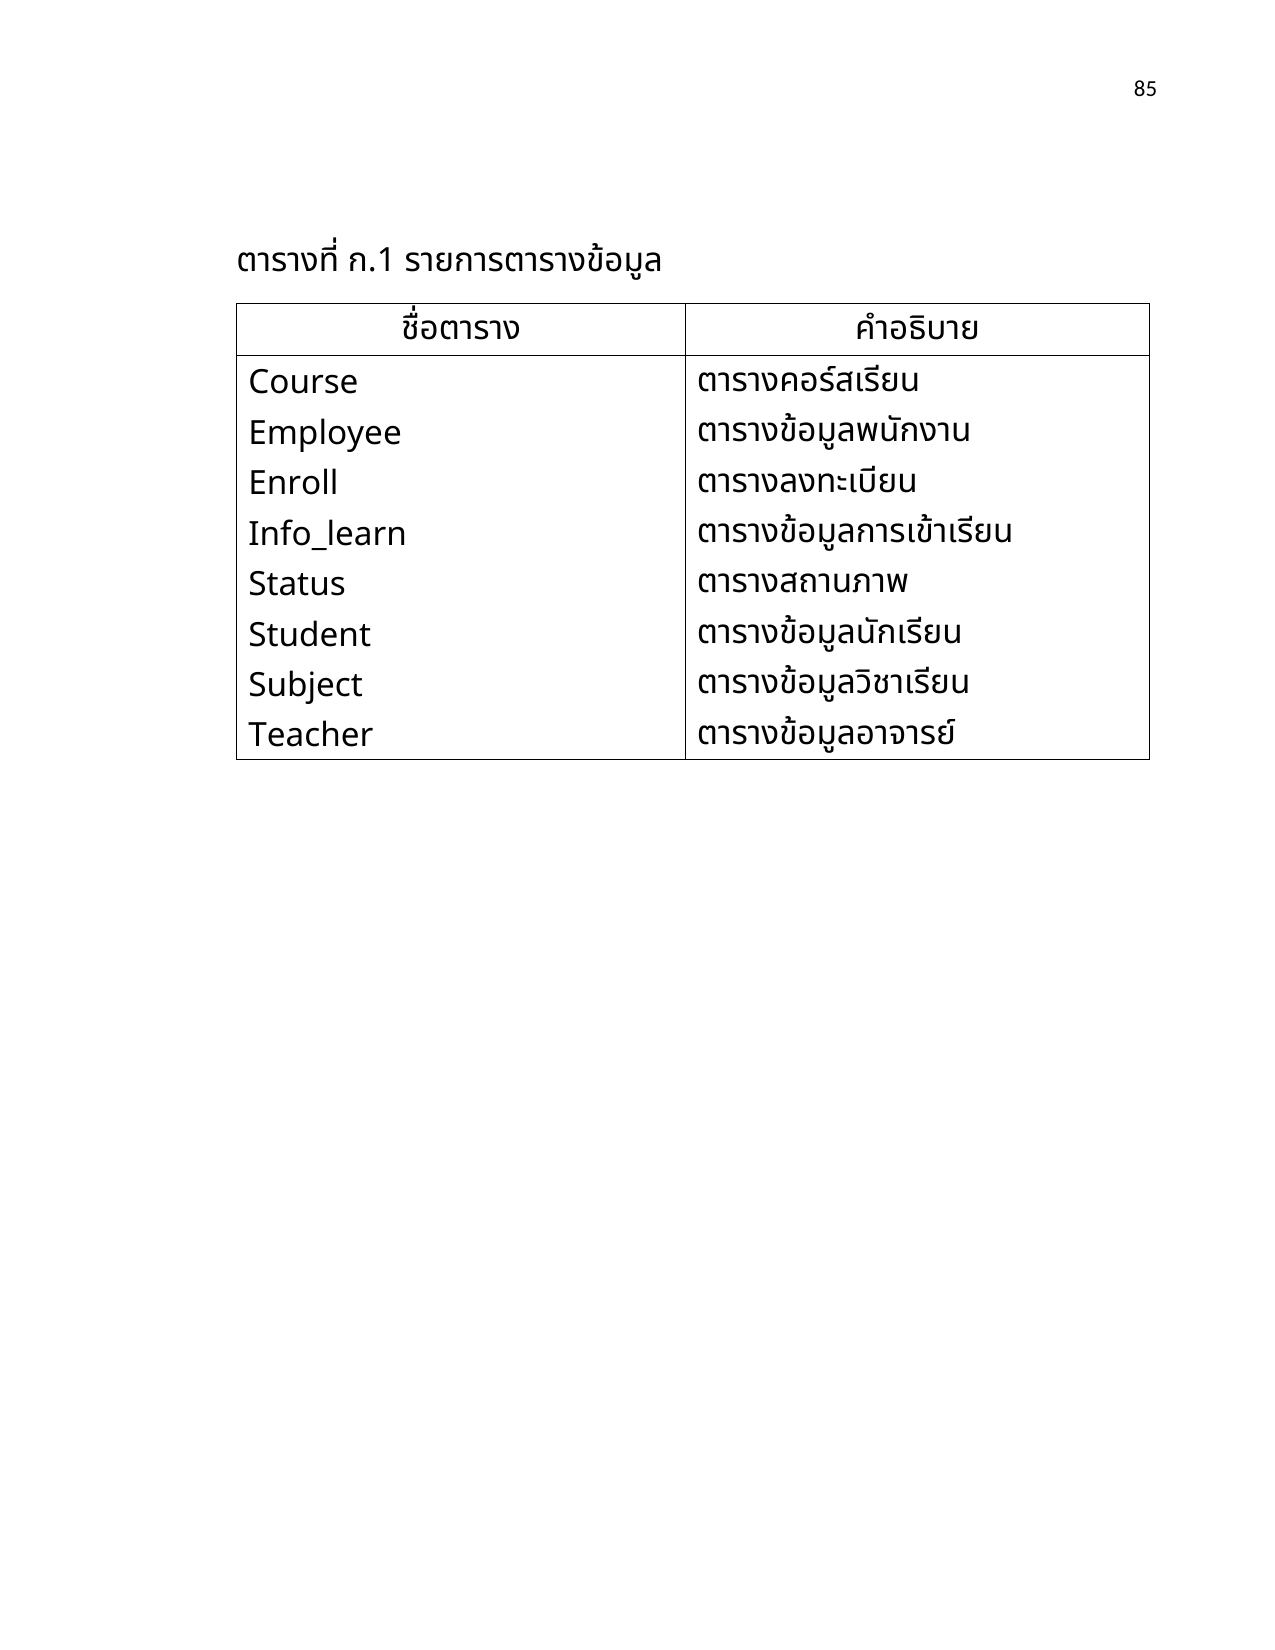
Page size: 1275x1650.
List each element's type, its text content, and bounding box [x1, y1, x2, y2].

table_cell ตารางข้อมูลการเข้าเรียน [686, 507, 1149, 557]
table_cell Course [237, 356, 685, 406]
table_cell Status [237, 558, 685, 608]
table_cell Student [237, 608, 685, 658]
table_cell ตารางข้อมูลอาจารย์ [686, 709, 1149, 759]
table_cell ตารางข้อมูลนักเรียน [686, 608, 1149, 658]
table_cell Info_learn [237, 507, 685, 557]
table_cell ตารางลงทะเบียน [686, 457, 1149, 507]
table_cell Subject [237, 658, 685, 709]
table_cell Teacher [237, 709, 685, 759]
table_cell ตารางข้อมูลพนักงาน [686, 406, 1149, 457]
table_cell Employee [237, 406, 685, 457]
text ตารางที่ ก.1 รายการตารางข้อมูล [236, 236, 1157, 287]
table_cell ตารางสถานภาพ [686, 558, 1149, 608]
table_header คำอธิบาย [686, 304, 1149, 355]
table_cell Enroll [237, 457, 685, 507]
table_header ชื่อตาราง [237, 304, 685, 355]
table_cell ตารางคอร์สเรียน [686, 356, 1149, 406]
table_cell ตารางข้อมูลวิชาเรียน [686, 658, 1149, 709]
